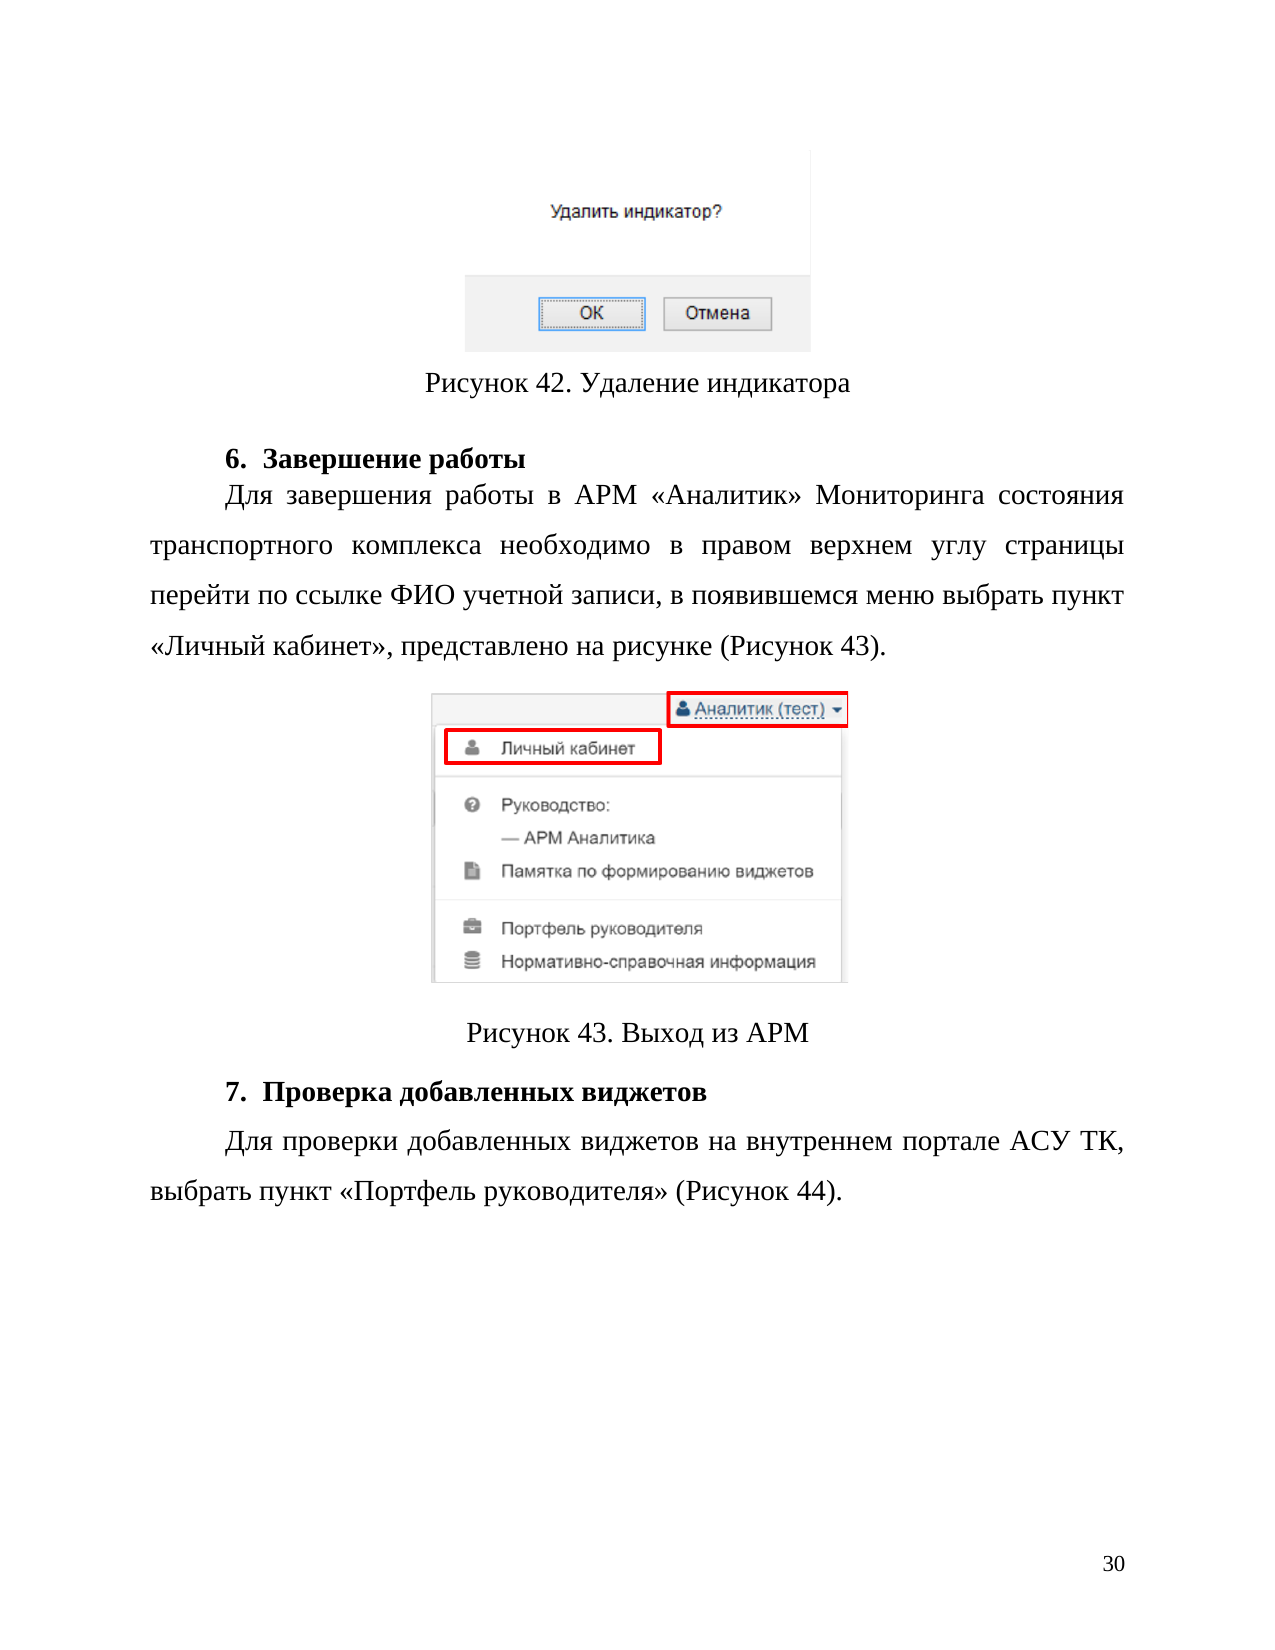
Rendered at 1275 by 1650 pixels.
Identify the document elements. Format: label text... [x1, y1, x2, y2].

text Рисунок 43. Выход из АРМ [150, 1016, 1125, 1049]
text Для завершения работы в АРМ «Аналитик» Мониторинга состояния транспортного комплекса необходимо в правом верхнем углу страницы перейти по ссылке ФИО учетной записи, в появившемся меню выбрать пункт «Личный кабинет», представлено на рисунке (Рисунок 43). [150, 477, 1125, 661]
subtitle Завершение работы [225, 441, 1125, 474]
picture [427, 678, 849, 989]
text Для проверки добавленных виджетов на внутреннем портале АСУ ТК, выбрать пункт «Портфель руководителя» (Рисунок 44). [150, 1123, 1125, 1207]
text Рисунок 42. Удаление индикатора [150, 365, 1125, 399]
subtitle Проверка добавленных виджетов [225, 1074, 1125, 1108]
picture [464, 150, 811, 352]
